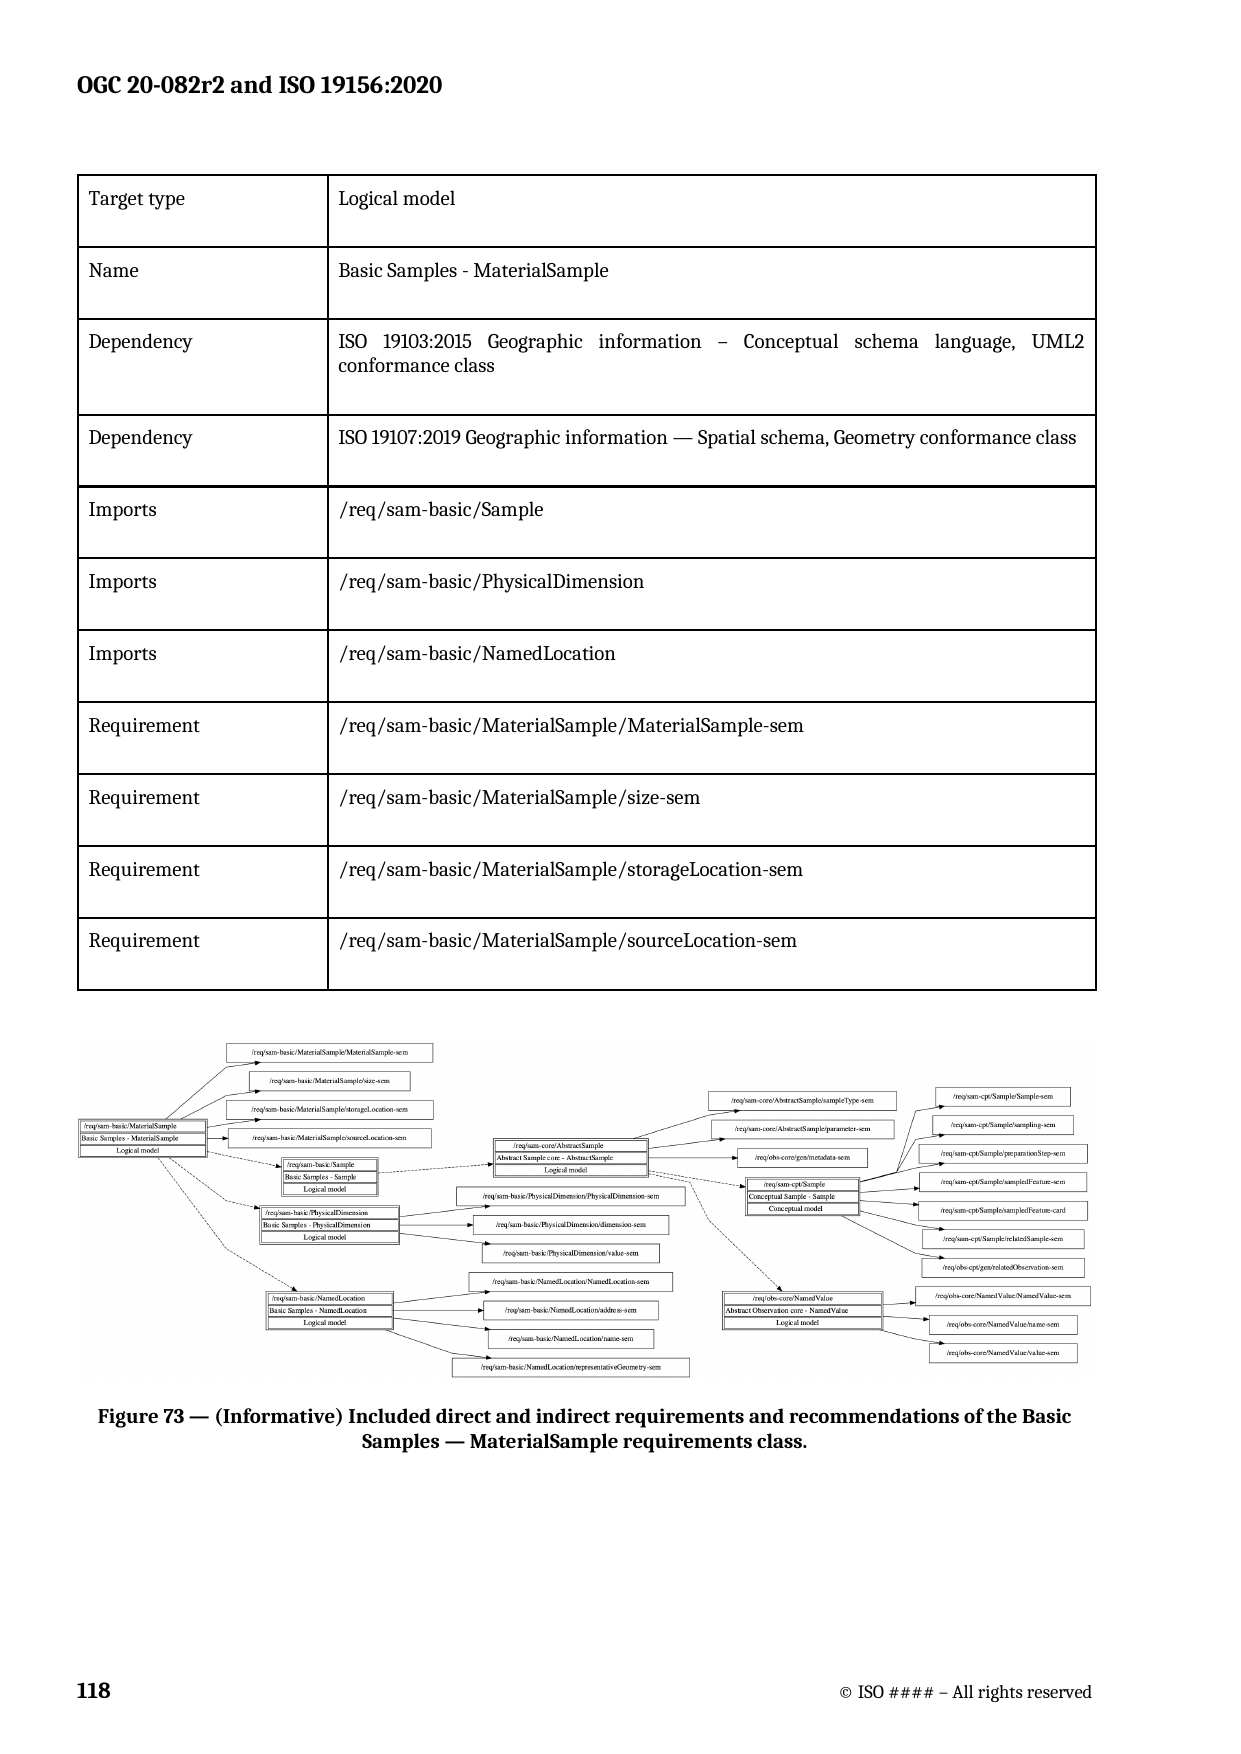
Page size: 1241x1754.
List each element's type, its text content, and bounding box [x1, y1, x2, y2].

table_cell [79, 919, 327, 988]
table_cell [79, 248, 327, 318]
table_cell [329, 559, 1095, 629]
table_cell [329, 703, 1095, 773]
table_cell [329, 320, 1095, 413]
text Figure — (Informative) Included direct and indirect requirements and recommendations of the Basic Samples — MaterialSample requirements class. [77, 1404, 1092, 1454]
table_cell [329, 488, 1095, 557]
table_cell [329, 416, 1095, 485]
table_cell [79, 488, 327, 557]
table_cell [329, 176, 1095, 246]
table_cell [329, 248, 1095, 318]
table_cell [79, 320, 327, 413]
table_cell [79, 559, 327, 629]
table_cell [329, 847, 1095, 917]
picture [76, 1041, 1093, 1379]
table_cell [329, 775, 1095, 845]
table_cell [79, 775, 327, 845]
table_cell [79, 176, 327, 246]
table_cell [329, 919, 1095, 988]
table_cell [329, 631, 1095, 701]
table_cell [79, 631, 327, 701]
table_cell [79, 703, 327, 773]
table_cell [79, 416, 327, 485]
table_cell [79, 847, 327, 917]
